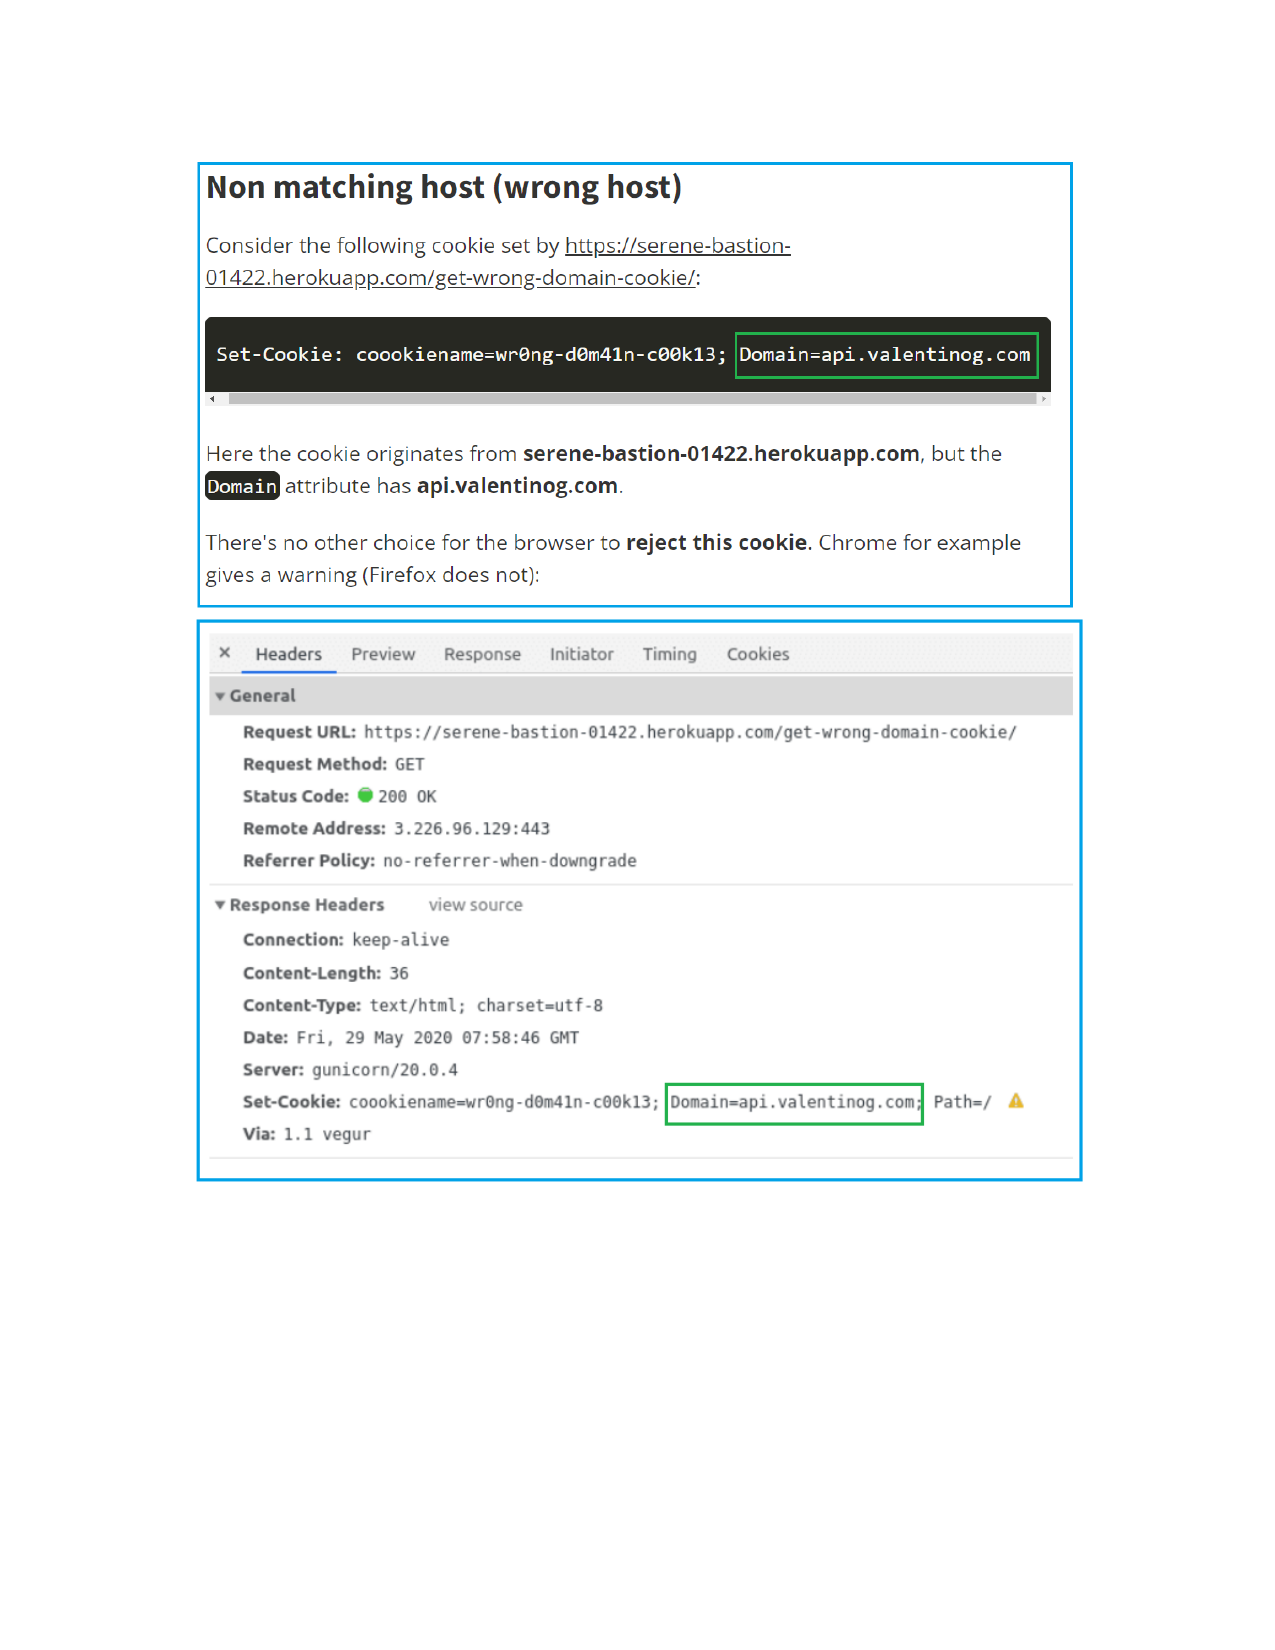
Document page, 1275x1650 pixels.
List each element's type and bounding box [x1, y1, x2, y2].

picture [187, 150, 1088, 1204]
